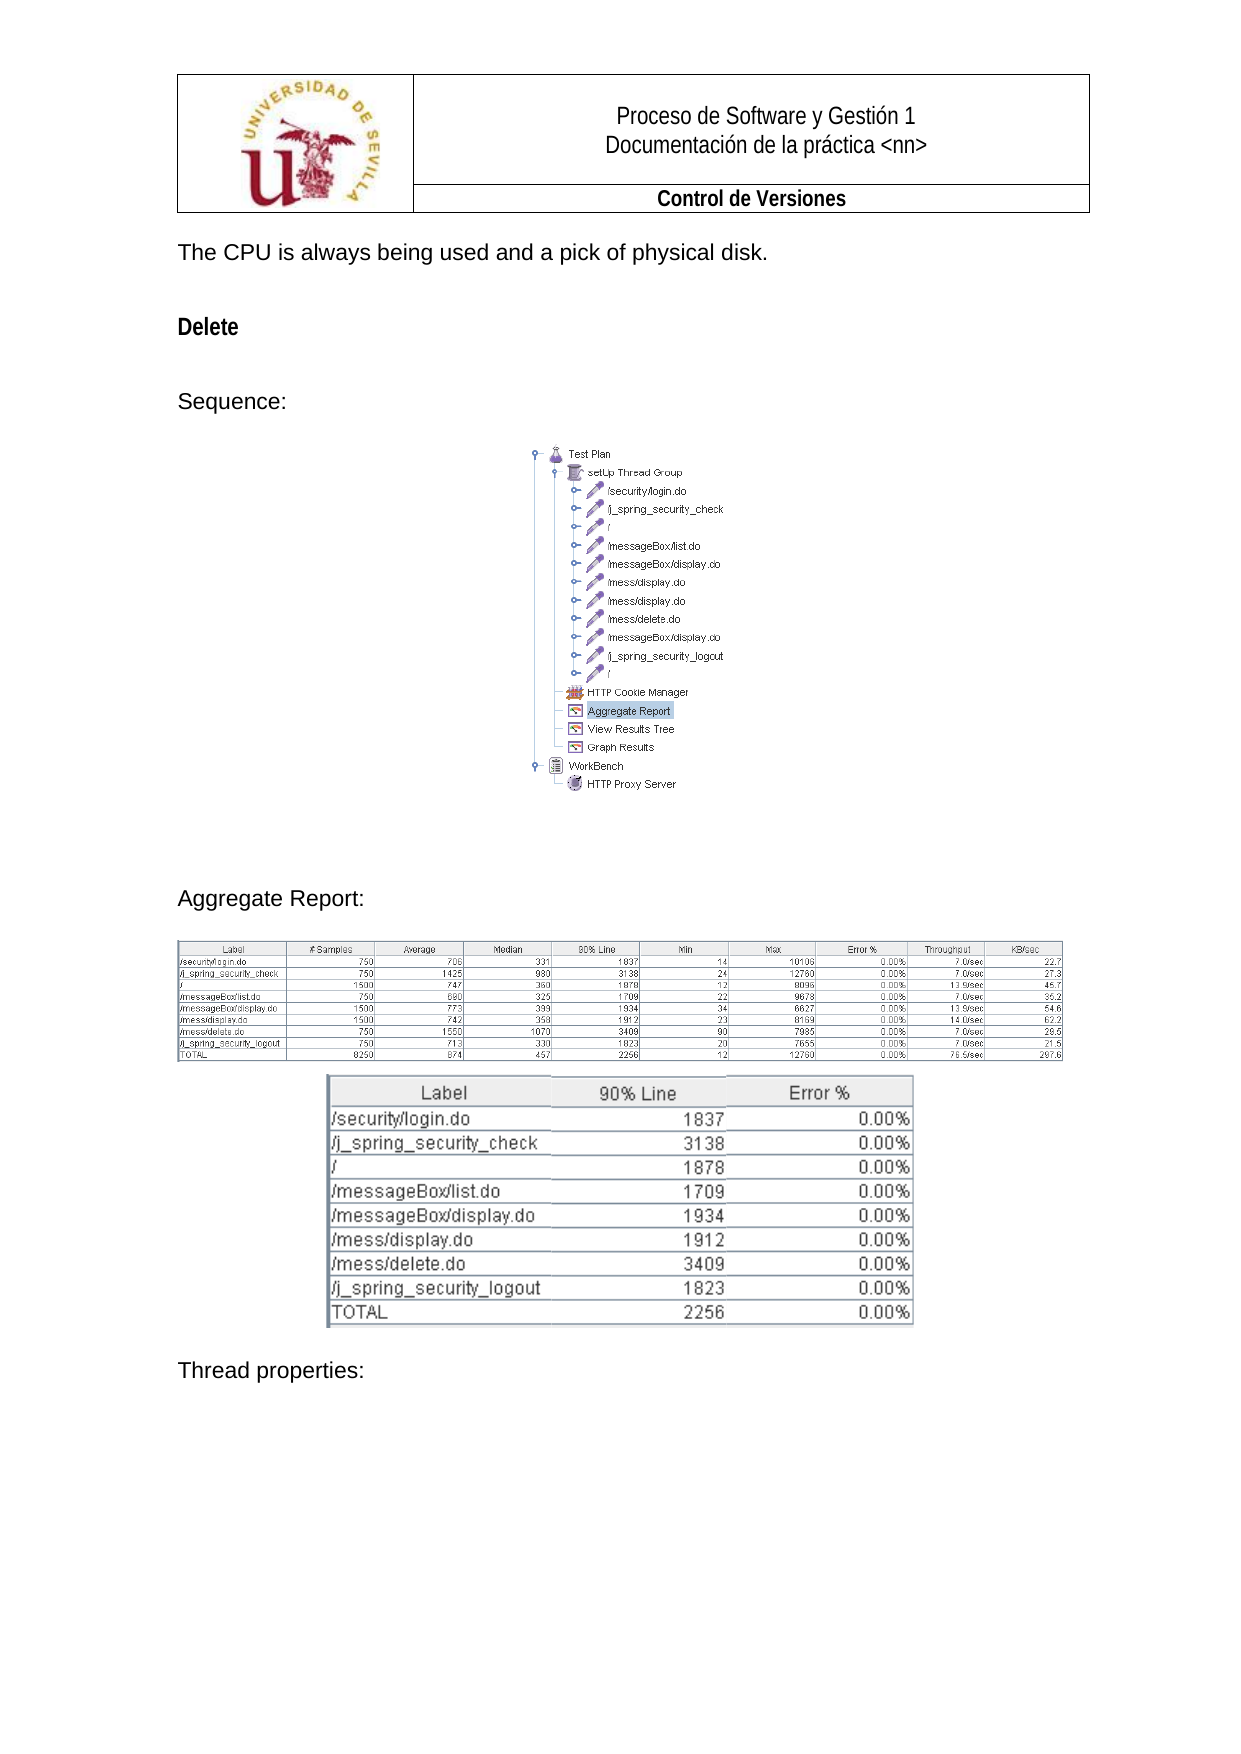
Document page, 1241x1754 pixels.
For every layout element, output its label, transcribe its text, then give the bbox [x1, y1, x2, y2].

picture [326, 1074, 914, 1328]
text Sequence: [177, 388, 1063, 414]
text Thread properties: [177, 1357, 1063, 1384]
text Aggregate Report: [177, 884, 1063, 911]
picture [177, 940, 1063, 1062]
picture [240, 79, 381, 208]
text The CPU is always being used and a pick of physical disk. [177, 239, 1063, 266]
subtitle Delete [177, 312, 1063, 341]
picture [529, 444, 741, 799]
